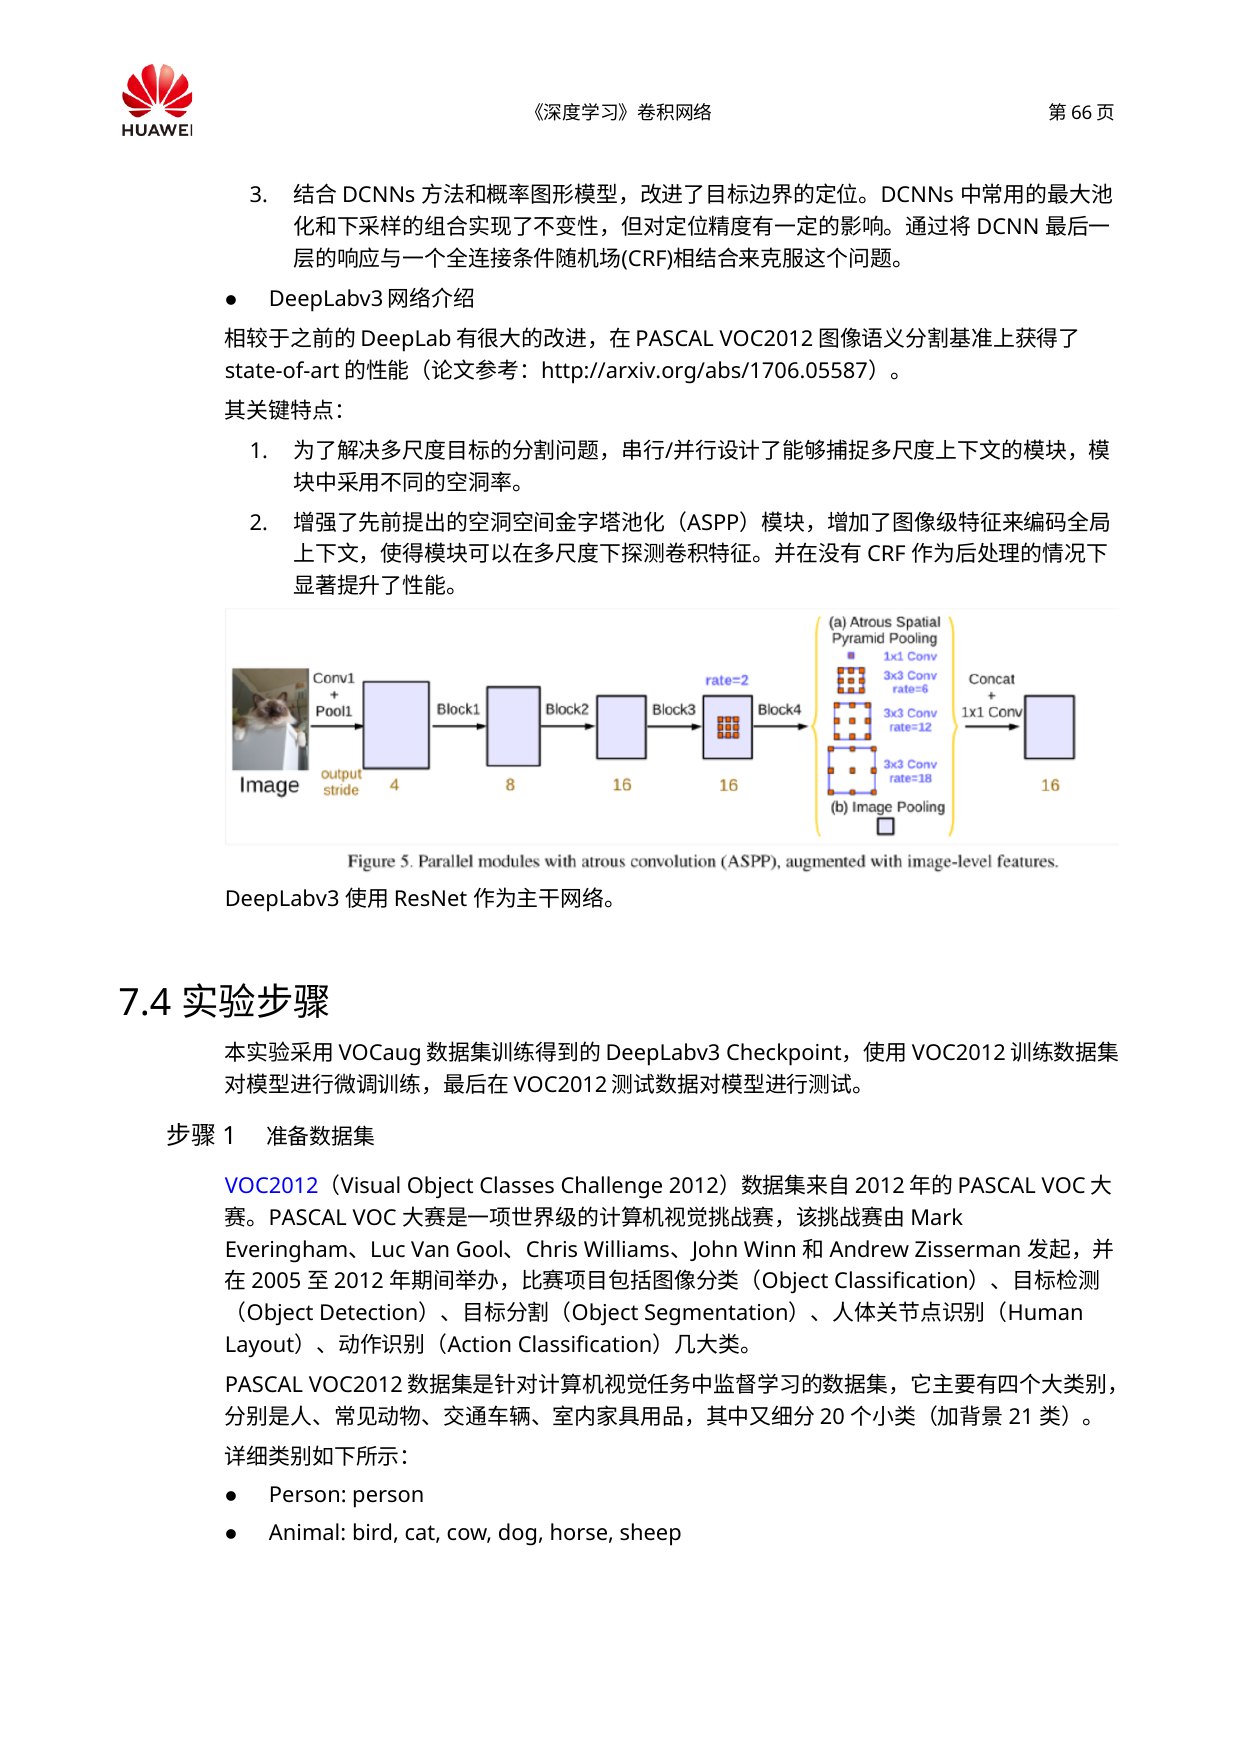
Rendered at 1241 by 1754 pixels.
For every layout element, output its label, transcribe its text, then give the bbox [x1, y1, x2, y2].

text 相较于之前的DeepLab有很大的改进，在PASCAL VOC2012图像语义分割基准上获得了state-of-art的性能（论文参考：http://arxiv.org/abs/1706.05587）。 [224, 321, 1122, 384]
text 其关键特点： [224, 393, 1122, 424]
list 结合 DCNNs 方法和概率图形模型，改进了目标边界的定位。DCNNs 中常用的最大池化和下采样的组合实现了不变性，但对定位精度有一定的影响。通过将 DCNN 最后一层的响应与一个全连接条件随机场(CRF)相结合来克服这个问题。 [249, 177, 1122, 272]
list 增强了先前提出的空洞空间金字塔池化（ASPP）模块，增加了图像级特征来编码全局上下文，使得模块可以在多尺度下探测卷积特征。并在没有 CRF 作为后处理的情况下显著提升了性能。 [249, 504, 1122, 600]
text 本实验采用VOCaug数据集训练得到的DeepLabv3 Checkpoint，使用VOC2012训练数据集对模型进行微调训练，最后在VOC2012测试数据对模型进行测试。 [224, 1035, 1122, 1099]
text Person: person [224, 1479, 1122, 1509]
list 为了解决多尺度目标的分割问题，串行/并行设计了能够捕捉多尺度上下文的模块，模块中采用不同的空洞率。 [249, 433, 1122, 496]
text DeepLabv3 使用 ResNet 作为主干网络。 [224, 881, 1122, 913]
text DeepLabv3网络介绍 [224, 281, 1122, 313]
picture [224, 608, 1119, 874]
text VOC2012（Visual Object Classes Challenge 2012）数据集来自2012年的PASCAL VOC大赛。PASCAL VOC 大赛是一项世界级的计算机视觉挑战赛，该挑战赛由 Mark Everingham、Luc Van Gool、Chris Williams、John Winn 和 Andrew Zisserman 发起，并在 2005 至 2012 年期间举办，比赛项目包括图像分类（Object Classification）、目标检测（Object Detection）、目标分割（Object Segmentation）、人体关节点识别（Human Layout）、动作识别（Action Classification）几大类。 [224, 1168, 1122, 1359]
text PASCAL VOC2012数据集是针对计算机视觉任务中监督学习的数据集，它主要有四个大类别，分别是人、常见动物、交通车辆、室内家具用品，其中又细分20 个小类（加背景 21 类）。 [224, 1367, 1122, 1431]
text 准备数据集 [236, 1115, 1122, 1152]
text Animal: bird, cat, cow, dog, horse, sheep [224, 1517, 1122, 1547]
subtitle 实验步骤 [118, 976, 1122, 1027]
text 详细类别如下所示： [224, 1439, 1122, 1471]
picture [122, 64, 193, 136]
